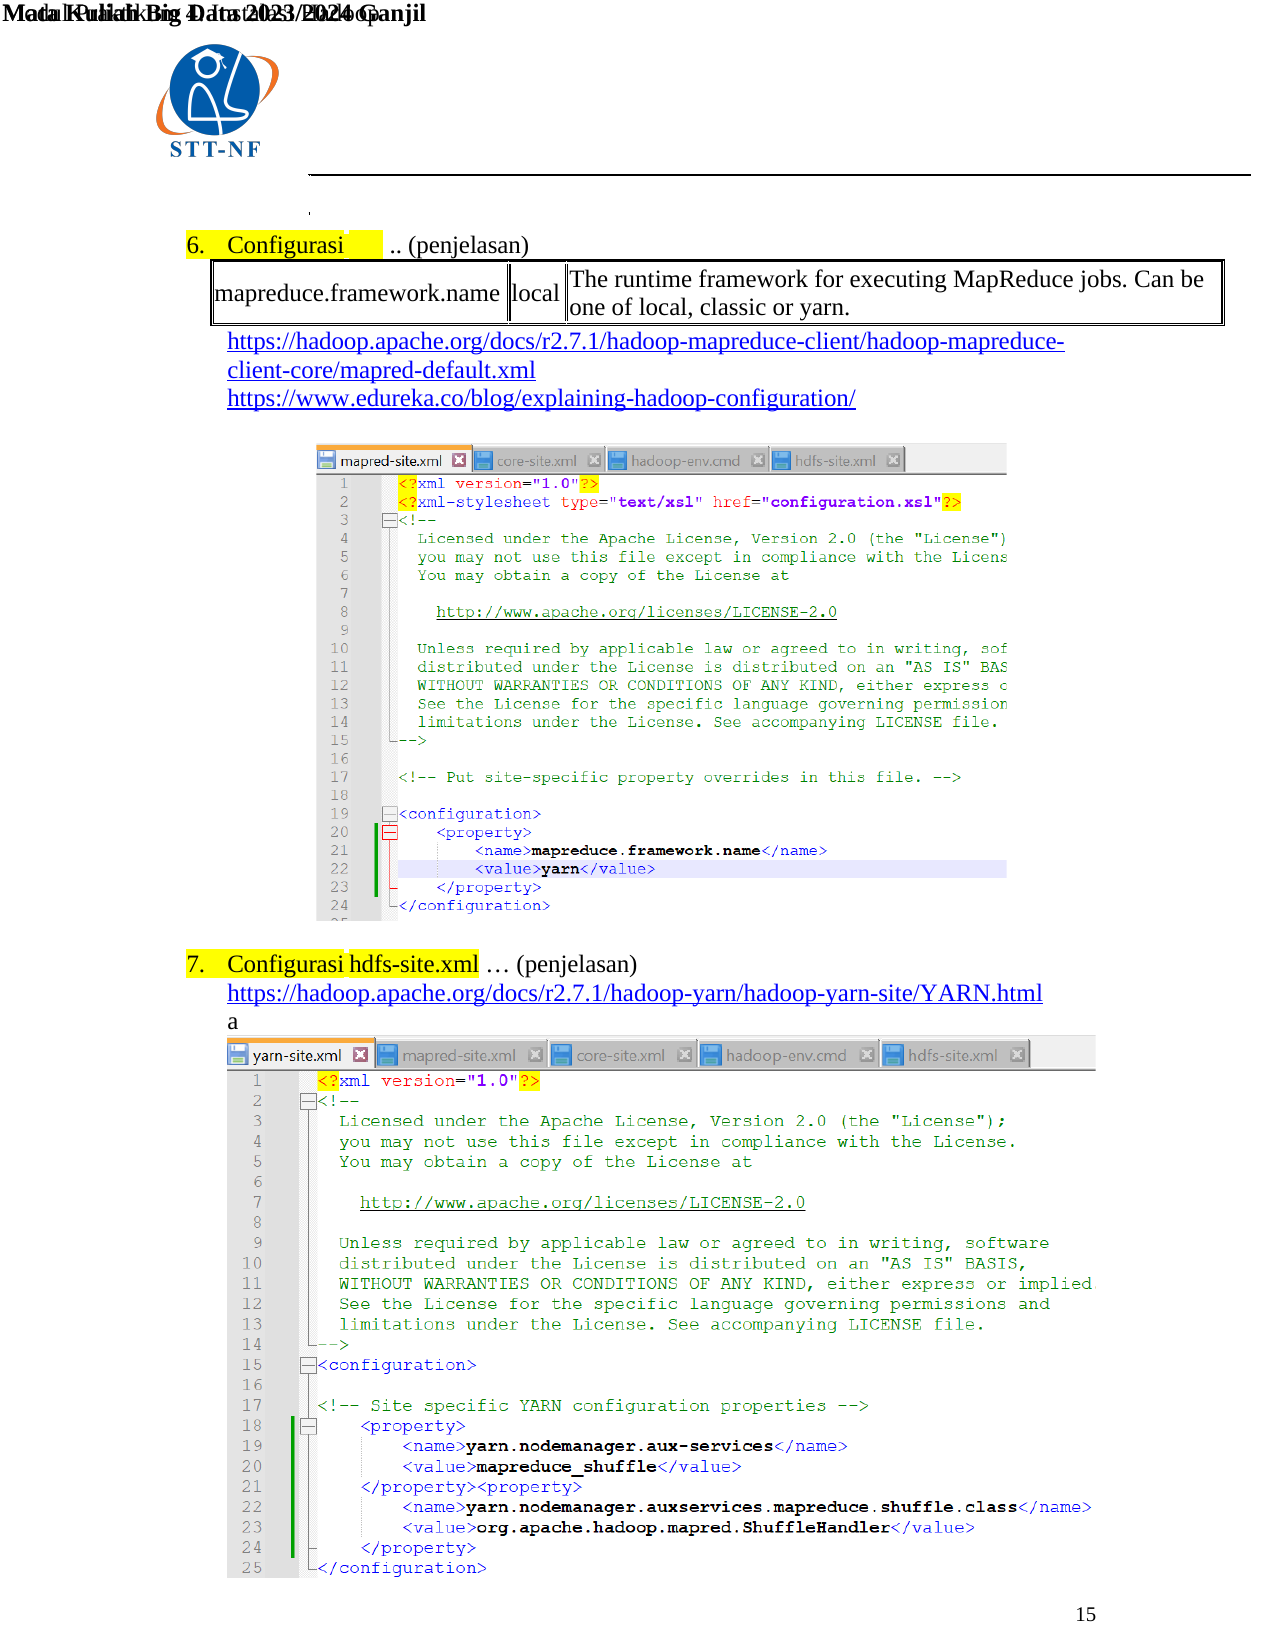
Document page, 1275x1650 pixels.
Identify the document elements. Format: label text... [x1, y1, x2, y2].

table_header mapreduce.framework.name [214, 261, 509, 323]
table_header local [509, 262, 567, 323]
list Configurasi hdfs-site.xml … (penjelasan) [479, 949, 1096, 978]
list a [227, 1006, 1096, 1035]
list https://hadoop.apache.org/docs/r2.7.1/hadoop-yarn/hadoop-yarn-site/YARN.html [227, 978, 1096, 1006]
list https://hadoop.apache.org/docs/r2.7.1/hadoop-mapreduce-client/hadoop-mapreduce-client-core/mapred-default.xml [227, 326, 1096, 383]
picture [316, 441, 1007, 921]
list https://www.edureka.co/blog/explaining-hadoop-configuration/ [227, 383, 1096, 412]
list Configurasi .. (penjelasan) [383, 230, 1096, 259]
picture [151, 43, 280, 158]
table_header The runtime framework for executing MapReduce jobs. Can be one of local, classic or yarn. [567, 262, 1221, 323]
picture [227, 1035, 1096, 1578]
